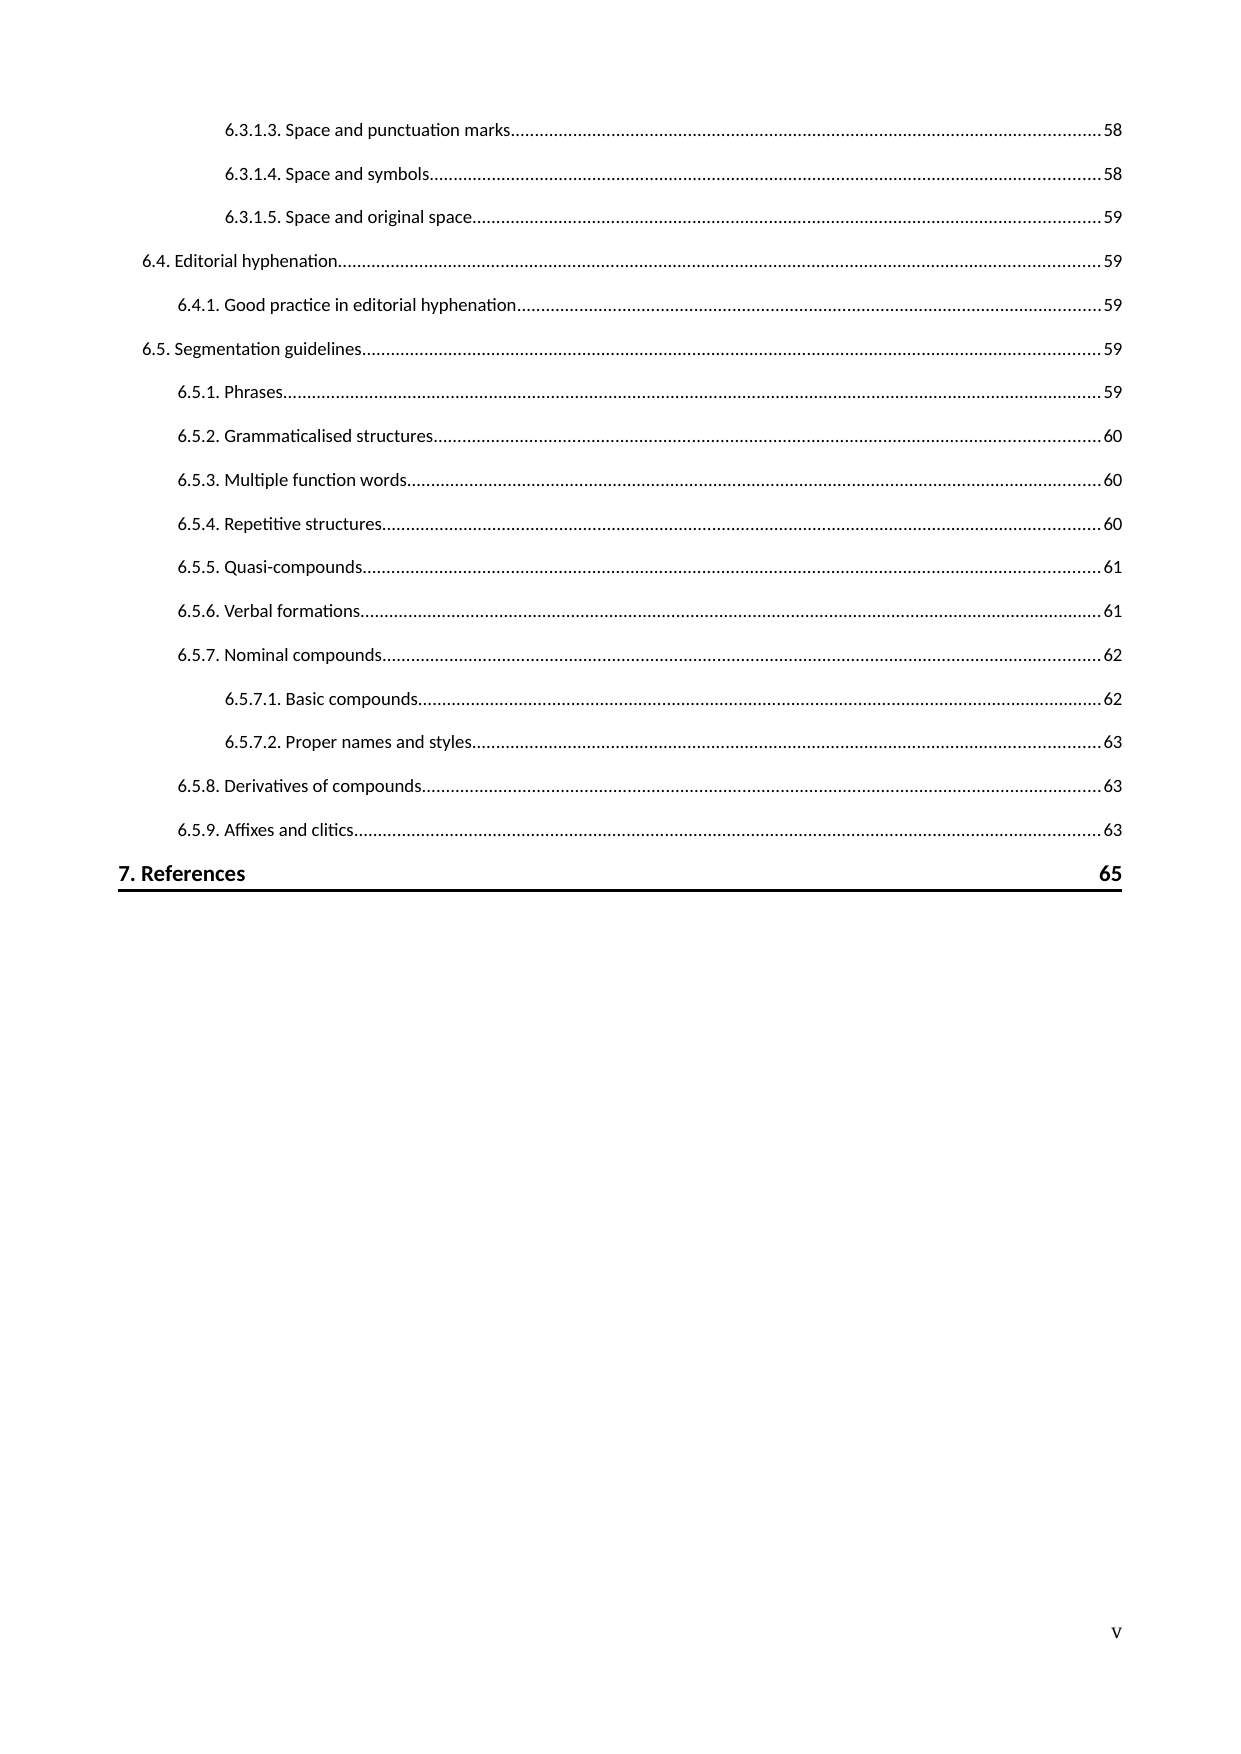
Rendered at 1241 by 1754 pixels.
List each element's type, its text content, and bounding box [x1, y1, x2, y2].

text 6.3.1.4. Space and symbols 58 [224, 162, 1122, 185]
text 6.5.9. Affixes and clitics 63 [177, 818, 1122, 841]
text 6.5.4. Repetitive structures 60 [177, 512, 1122, 535]
text 6.5.7.2. Proper names and styles 63 [224, 731, 1122, 753]
text 6.5. Segmentation guidelines 59 [142, 337, 1122, 360]
text 6.5.7. Nominal compounds 62 [177, 643, 1122, 666]
text 6.5.6. Verbal formations 61 [177, 599, 1122, 622]
text 6.3.1.5. Space and original space 59 [224, 206, 1122, 228]
text 6.5.1. Phrases 59 [177, 381, 1122, 403]
text 6.5.5. Quasi-compounds 61 [177, 556, 1122, 578]
text 7. References 65 [118, 862, 1122, 889]
text 6.4. Editorial hyphenation 59 [142, 249, 1122, 272]
text 6.5.7.1. Basic compounds 62 [224, 687, 1122, 710]
text 6.3.1.3. Space and punctuation marks 58 [224, 118, 1122, 141]
text 6.5.3. Multiple function words 60 [177, 468, 1122, 491]
text 6.5.8. Derivatives of compounds 63 [177, 774, 1122, 797]
text 6.4.1. Good practice in editorial hyphenation 59 [177, 293, 1122, 316]
text 6.5.2. Grammaticalised structures 60 [177, 424, 1122, 447]
